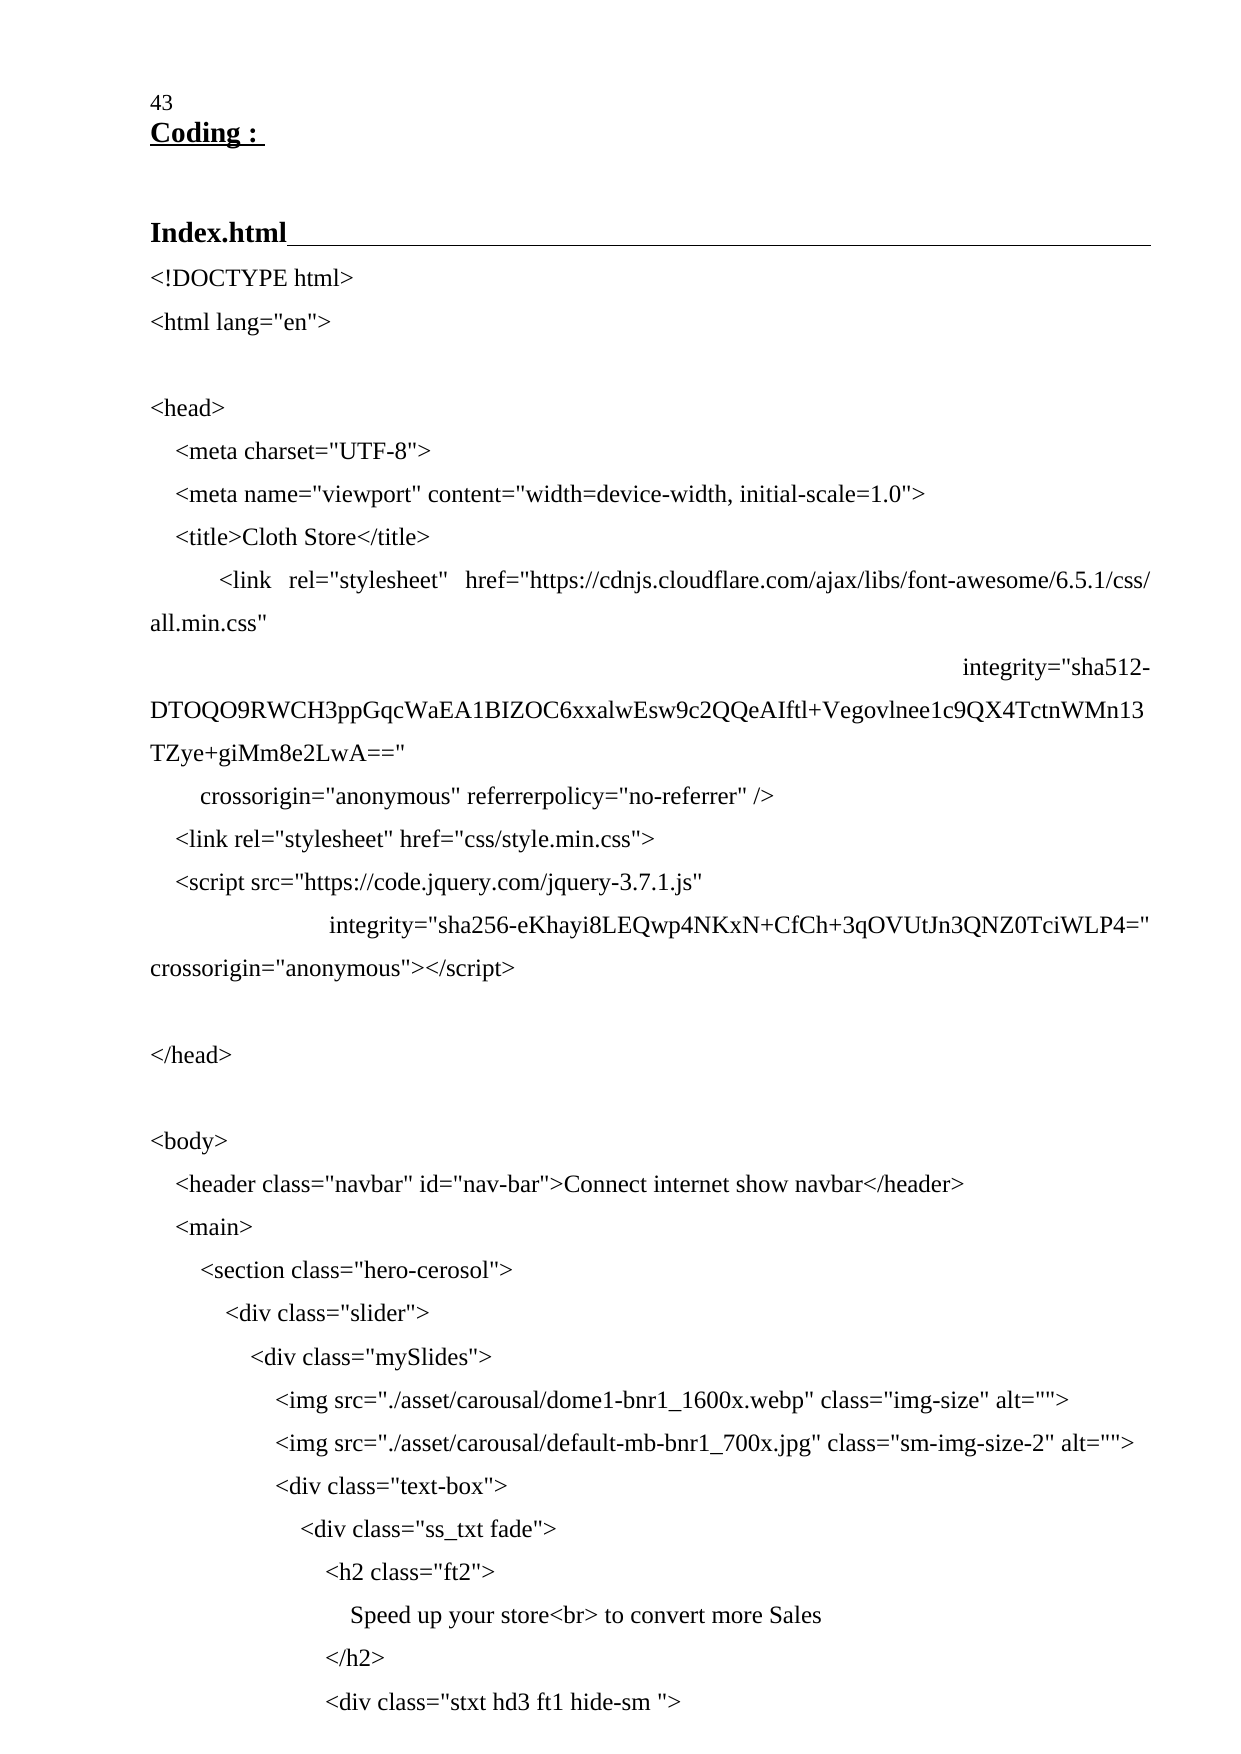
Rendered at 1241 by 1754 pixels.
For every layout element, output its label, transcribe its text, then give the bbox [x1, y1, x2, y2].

text <h2 class="ft2"> [150, 1557, 1151, 1586]
text integrity="sha256-eKhayi8LEQwp4NKxN+CfCh+3qOVUtJn3QNZ0TciWLP4=" crossorigin="anonymous"></script> [150, 910, 1151, 982]
text <section class="hero-cerosol"> [150, 1255, 1151, 1284]
text <div class="mySlides"> [150, 1342, 1151, 1370]
text integrity="sha512-DTOQO9RWCH3ppGqcWaEA1BIZOC6xxalwEsw9c2QQeAIftl+Vegovlnee1c9QX4TctnWMn13TZye+giMm8e2LwA==" [150, 652, 1151, 767]
text <script src="https://code.jquery.com/jquery-3.7.1.js" [150, 867, 1151, 896]
text Coding : [150, 115, 1151, 148]
text Index.html <!DOCTYPE html> [150, 216, 1151, 292]
text </head> [150, 1040, 1151, 1068]
text <title>Cloth Store</title> [150, 522, 1151, 551]
text <div class="stxt hd3 ft1 hide-sm "> [150, 1687, 1151, 1715]
text crossorigin="anonymous" referrerpolicy="no-referrer" /> [150, 781, 1151, 810]
text <link rel="stylesheet" href="https://cdnjs.cloudflare.com/ajax/libs/font-awesome/6.5.1/css/all.min.css" [150, 565, 1151, 637]
text <img src="./asset/carousal/default-mb-bnr1_700x.jpg" class="sm-img-size-2" alt=""> [150, 1428, 1151, 1457]
text <meta name="viewport" content="width=device-width, initial-scale=1.0"> [150, 479, 1151, 508]
text <img src="./asset/carousal/dome1-bnr1_1600x.webp" class="img-size" alt=""> [150, 1385, 1151, 1413]
text Speed up your store<br> to convert more Sales [150, 1600, 1151, 1629]
text <main> [150, 1212, 1151, 1241]
text <body> [150, 1126, 1151, 1155]
text <meta charset="UTF-8"> [150, 436, 1151, 465]
text <html lang="en"> [150, 307, 1151, 335]
text </h2> [150, 1643, 1151, 1672]
text <div class="slider"> [150, 1298, 1151, 1327]
text <head> [150, 393, 1151, 422]
text <header class="navbar" id="nav-bar">Connect internet show navbar</header> [150, 1169, 1151, 1198]
text <div class="text-box"> [150, 1471, 1151, 1500]
text <link rel="stylesheet" href="css/style.min.css"> [150, 824, 1151, 853]
text <div class="ss_txt fade"> [150, 1514, 1151, 1543]
